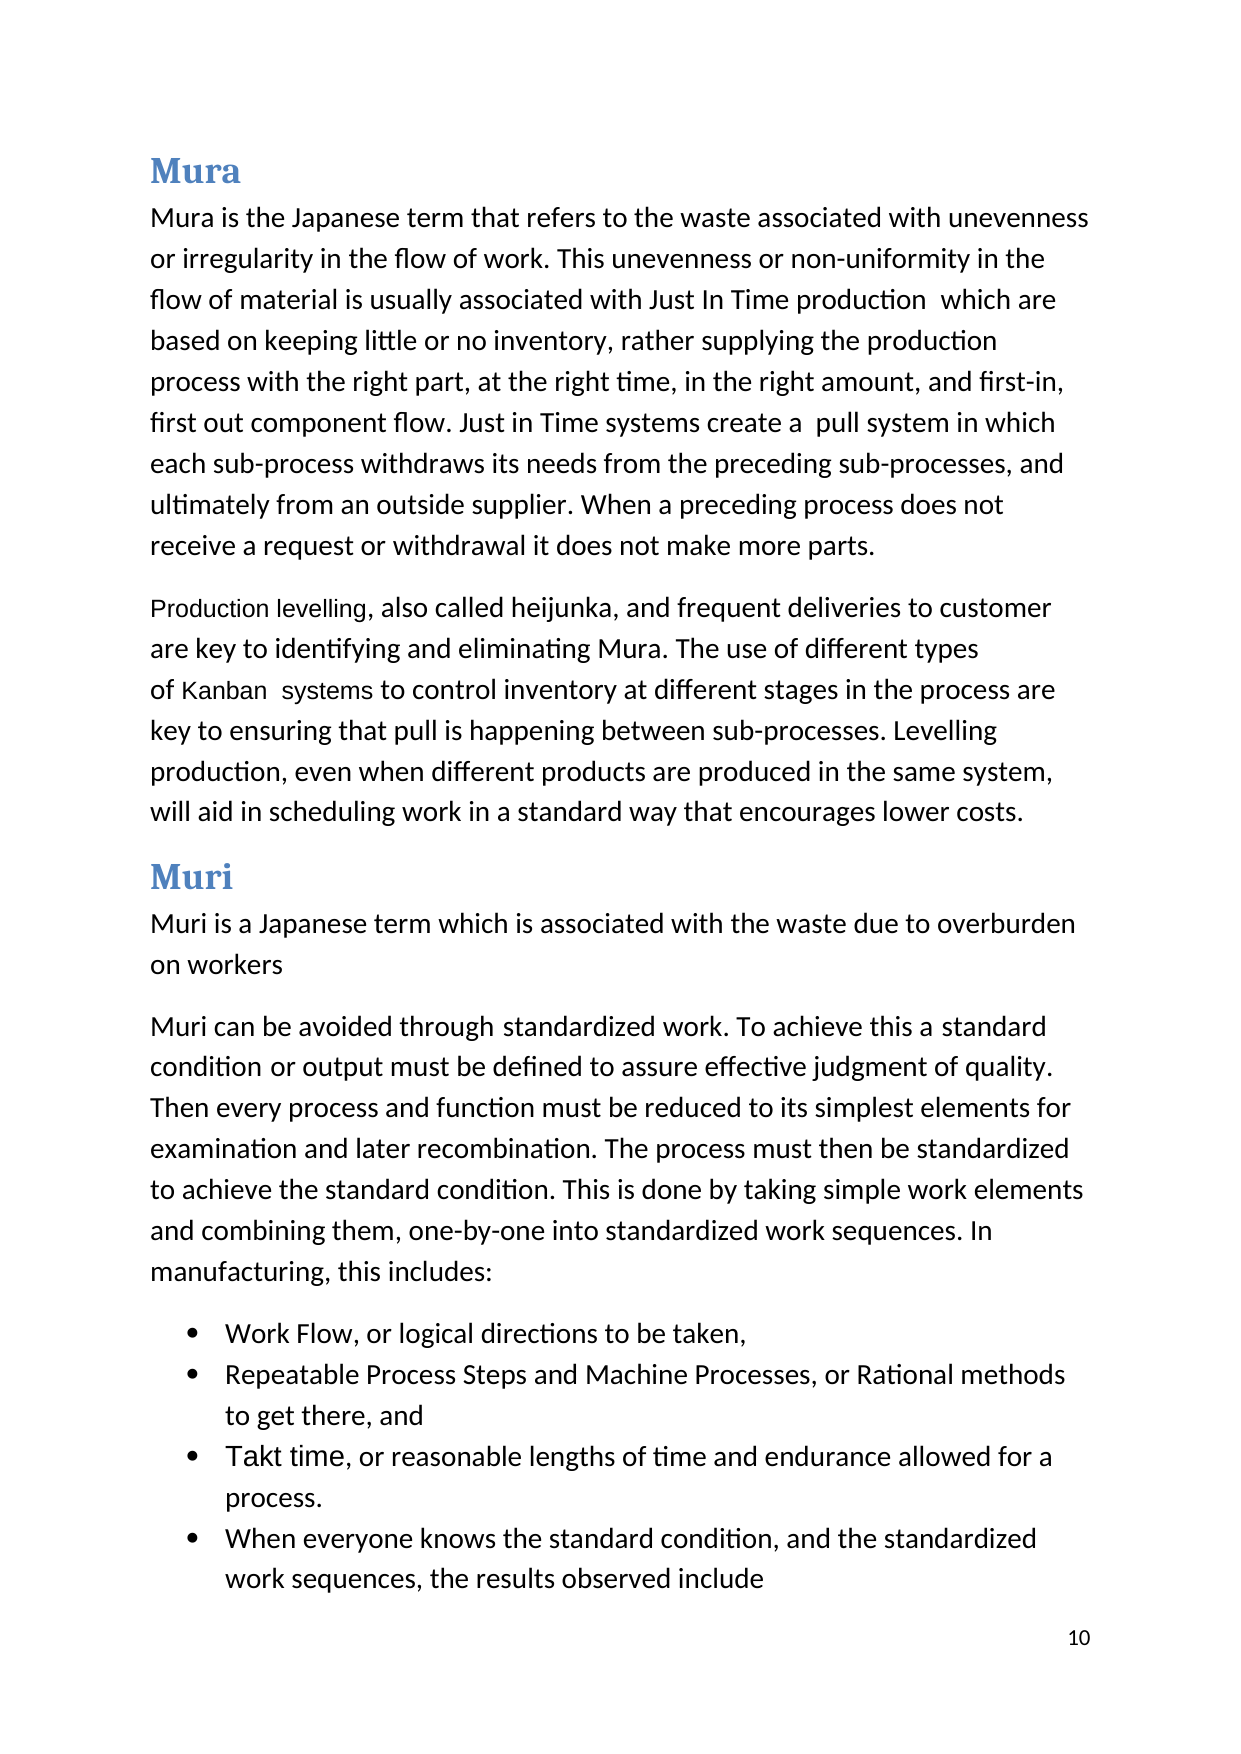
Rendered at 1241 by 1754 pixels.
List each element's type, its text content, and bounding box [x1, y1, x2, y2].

text Production levelling, also called heijunka, and frequent deliveries to customer are key to identifying and eliminating Mura. The use of different types of Kanban systems to control inventory at different stages in the process are key to ensuring that pull is happening between sub-processes. Levelling production, even when different products are produced in the same system, will aid in scheduling work in a standard way that encourages lower costs. [150, 589, 1090, 829]
subtitle Muri [150, 855, 1090, 898]
text Muri can be avoided through standardized work. To achieve this a standard condition or output must be defined to assure effective judgment of quality. Then every process and function must be reduced to its simplest elements for examination and later recombination. The process must then be standardized to achieve the standard condition. This is done by taking simple work elements and combining them, one-by-one into standardized work sequences. In manufacturing, this includes: [150, 1008, 1090, 1289]
list Work Flow, or logical directions to be taken, [187, 1315, 1090, 1351]
text Muri is a Japanese term which is associated with the waste due to overburden on workers [150, 905, 1090, 981]
list When everyone knows the standard condition, and the standardized work sequences, the results observed include [187, 1520, 1090, 1596]
subtitle Mura [150, 150, 1090, 193]
text Mura is the Japanese term that refers to the waste associated with unevenness or irregularity in the flow of work. This unevenness or non-uniformity in the flow of material is usually associated with Just In Time production which are based on keeping little or no inventory, rather supplying the production process with the right part, at the right time, in the right amount, and first-in, first out component flow. Just in Time systems create a pull system in which each sub-process withdraws its needs from the preceding sub-processes, and ultimately from an outside supplier. When a preceding process does not receive a request or withdrawal it does not make more parts. [150, 199, 1090, 563]
list Takt time, or reasonable lengths of time and endurance allowed for a process. [187, 1438, 1090, 1514]
list Repeatable Process Steps and Machine Processes, or Rational methods to get there, and [187, 1356, 1090, 1432]
